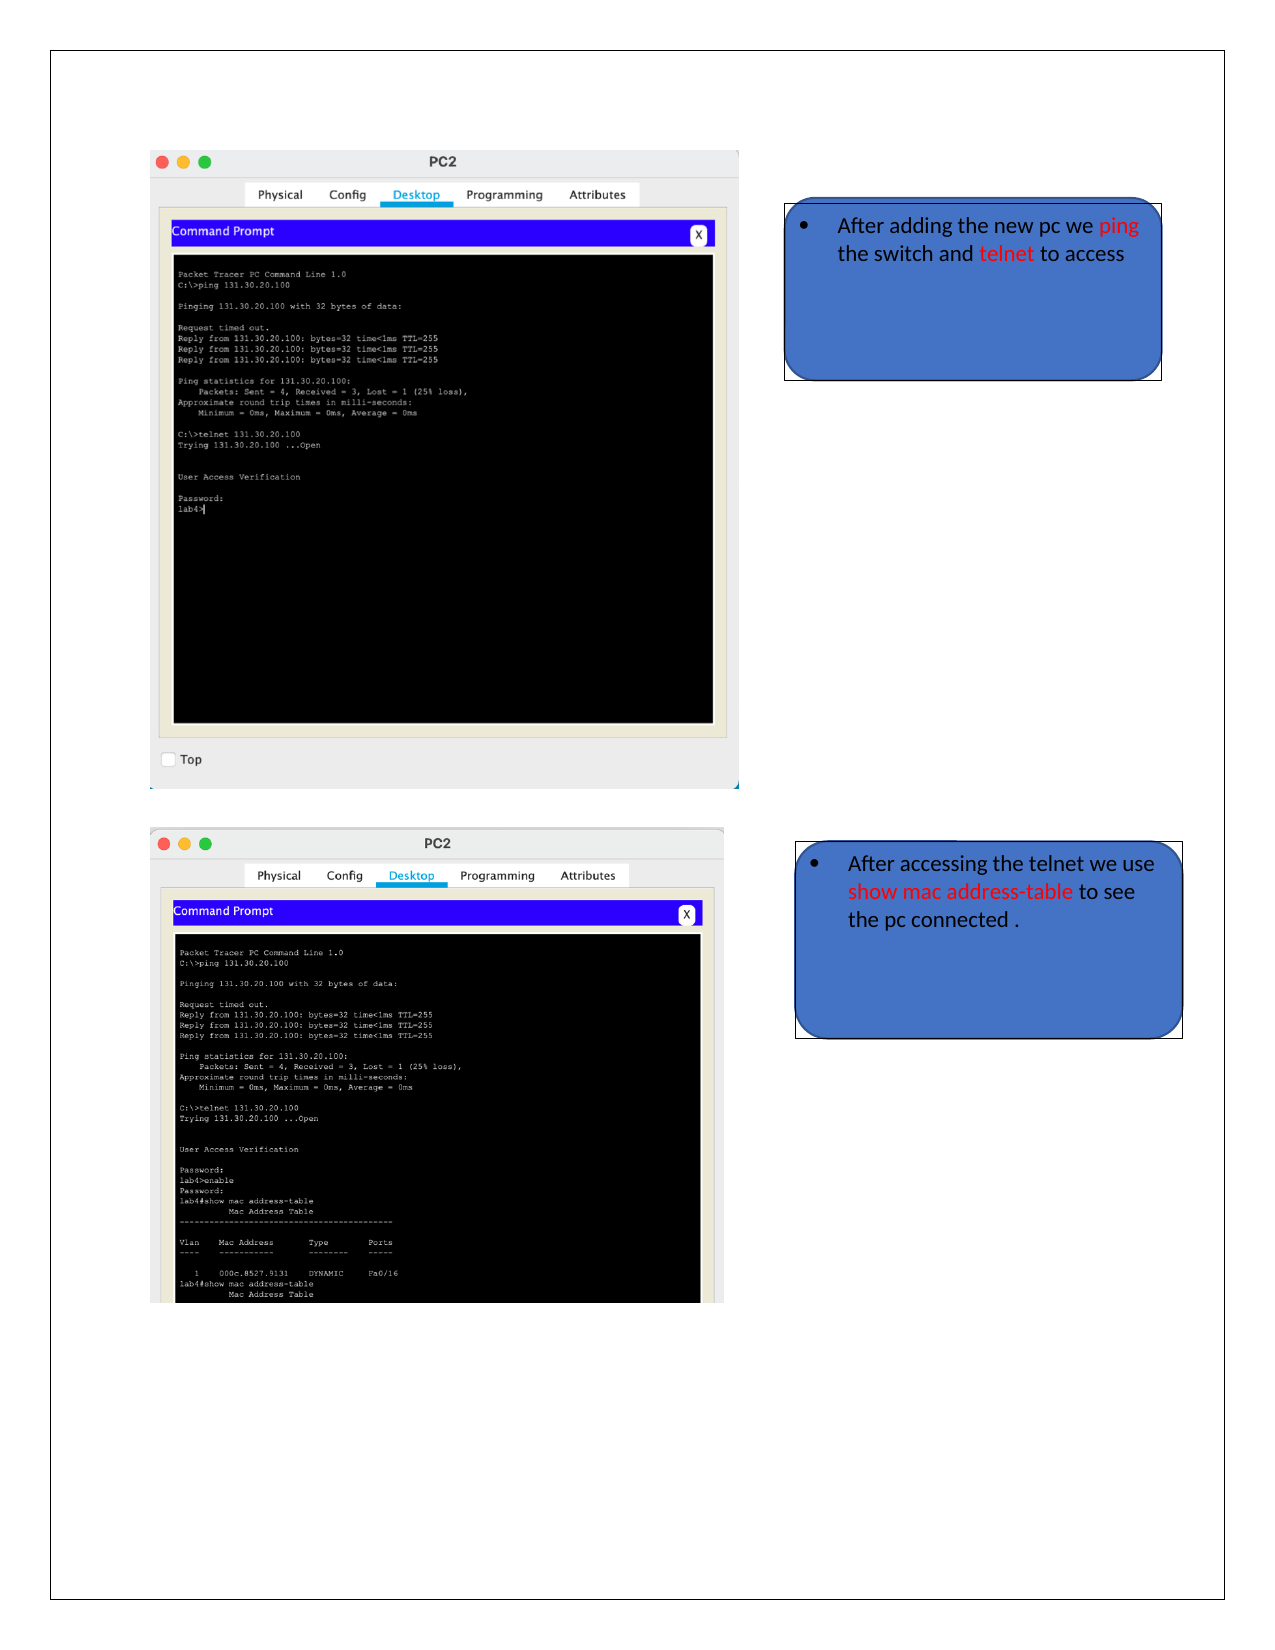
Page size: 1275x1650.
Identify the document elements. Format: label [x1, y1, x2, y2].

picture [150, 150, 739, 789]
picture [150, 827, 724, 1303]
